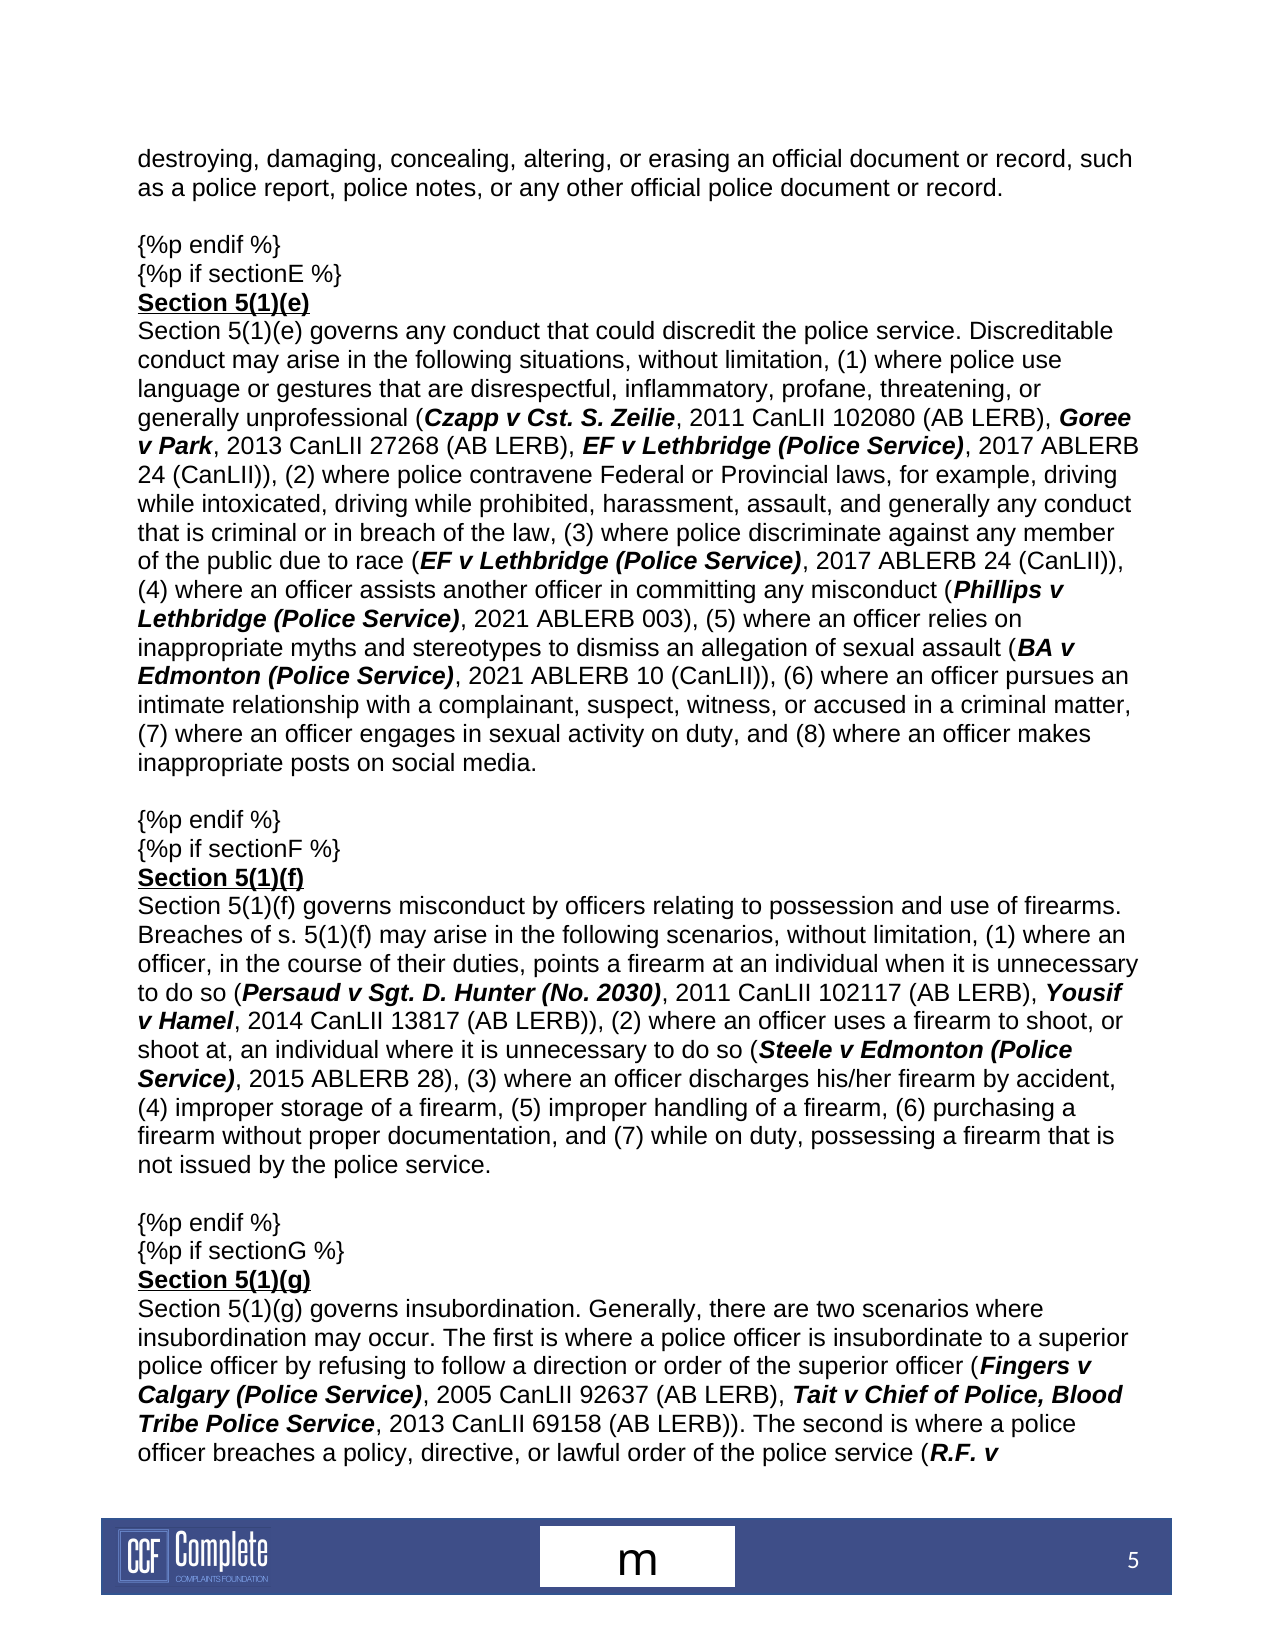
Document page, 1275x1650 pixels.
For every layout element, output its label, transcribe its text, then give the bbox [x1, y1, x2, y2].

text Section 5(1)(f) governs misconduct by officers relating to possession and use of firearms. Breaches of s. 5(1)(f) may arise in the following scenarios, without limitation, (1) where an officer, in the course of their duties, points a firearm at an individual when it is unnecessary to do so (Persaud v Sgt. D. Hunter (No. 2030), 2011 CanLII 102117 (AB LERB), Yousif v Hamel, 2014 CanLII 13817 (AB LERB)), (2) where an officer uses a firearm to shoot, or shoot at, an individual where it is unnecessary to do so (Steele v Edmonton (Police Service), 2015 ABLERB 28), (3) where an officer discharges his/her firearm by accident, (4) improper storage of a firearm, (5) improper handling of a firearm, (6) purchasing a firearm without proper documentation, and (7) while on duty, possessing a firearm that is not issued by the police service. [137, 891, 1139, 1179]
text (4) where an officer assists another officer in committing any misconduct (Phillips v Lethbridge (Police Service), 2021 ABLERB 003), (5) where an officer relies on inappropriate myths and stereotypes to dismiss an allegation of sexual assault (BA v Edmonton (Police Service), 2021 ABLERB 10 (CanLII)), (6) where an officer pursues an intimate relationship with a complainant, suspect, witness, or accused in a criminal matter, (7) where an officer engages in sexual activity on duty, and (8) where an officer makes inappropriate posts on social media. [137, 575, 1139, 776]
text Section 5(1)(e) [137, 287, 1139, 316]
text {%p if sectionG %} [137, 1236, 1139, 1265]
text {%p if sectionF %} [137, 834, 1139, 862]
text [137, 1294, 1139, 1466]
text Section 5(1)(g) [137, 1265, 1139, 1294]
text {%p endif %} [137, 1207, 1139, 1236]
text {%p if sectionE %} [137, 259, 1139, 287]
picture [115, 1526, 271, 1587]
text Section 5(1)(f) [137, 862, 1139, 891]
text {%p endif %} [137, 805, 1139, 834]
text {%p endif %} [137, 230, 1139, 259]
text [137, 144, 1139, 201]
text Section 5(1)(e) governs any conduct that could discredit the police service. Discreditable conduct may arise in the following situations, without limitation, (1) where police use language or gestures that are disrespectful, inflammatory, profane, threatening, or generally unprofessional (Czapp v Cst. S. Zeilie, 2011 CanLII 102080 (AB LERB), Goree v Park, 2013 CanLII 27268 (AB LERB), EF v Lethbridge (Police Service), 2017 ABLERB 24 (CanLII)), (2) where police contravene Federal or Provincial laws, for example, driving while intoxicated, driving while prohibited, harassment, assault, and generally any conduct that is criminal or in breach of the law, (3) where police discriminate against any member of the public due to race (EF v Lethbridge (Police Service), 2017 ABLERB 24 (CanLII)), [137, 316, 1139, 575]
